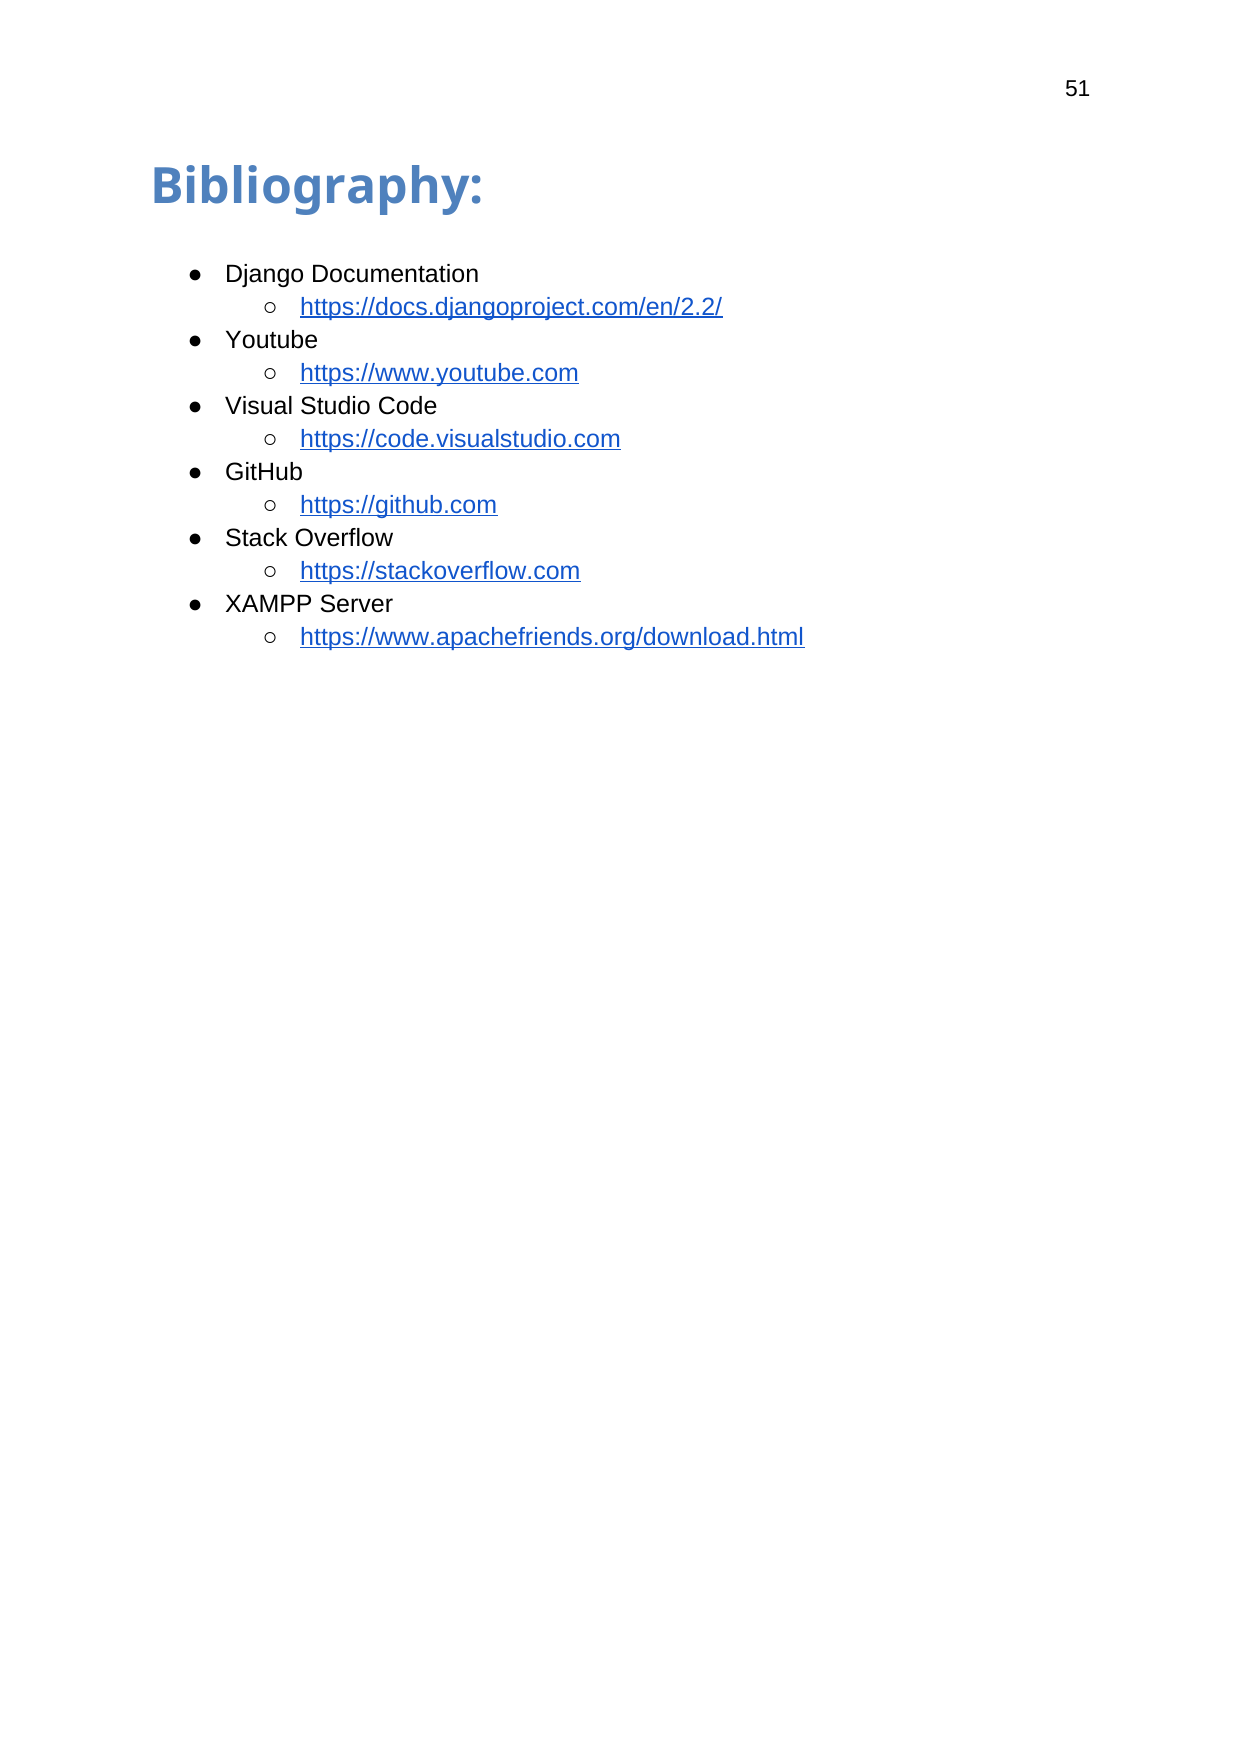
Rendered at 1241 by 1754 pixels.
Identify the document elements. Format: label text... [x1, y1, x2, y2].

list https://code.visualstudio.com [262, 424, 1090, 452]
list https://docs.djangoproject.com/en/2.2/ [262, 292, 1090, 320]
list https://www.apachefriends.org/download.html [262, 622, 1090, 651]
list XAMPP Server [187, 589, 1090, 617]
list GitHub [187, 457, 1090, 485]
text Bibliography: [150, 150, 1090, 218]
list Stack Overflow [187, 523, 1090, 551]
list https://github.com [262, 490, 1090, 518]
list Visual Studio Code [187, 391, 1090, 419]
list Youtube [187, 324, 1090, 353]
list Django Documentation [187, 258, 1090, 287]
list https://www.youtube.com [262, 358, 1090, 386]
list https://stackoverflow.com [262, 556, 1090, 584]
